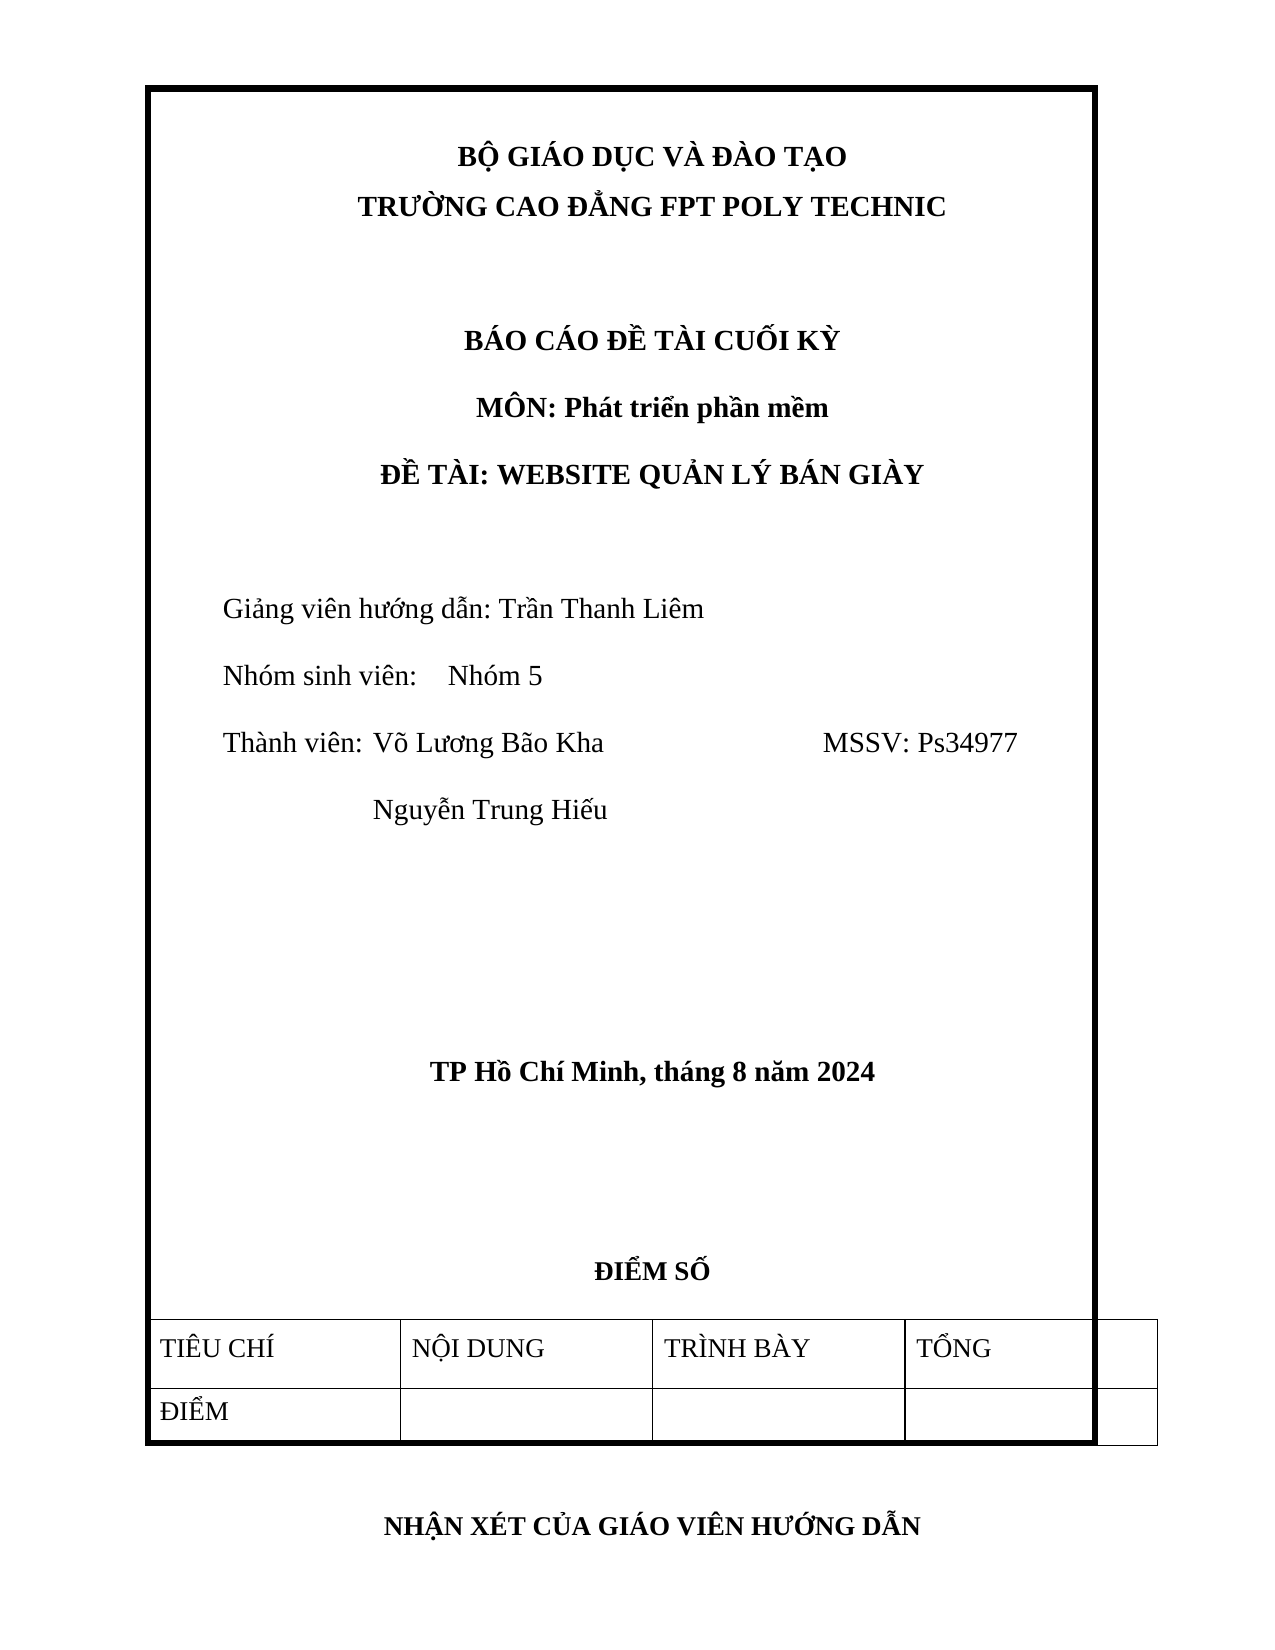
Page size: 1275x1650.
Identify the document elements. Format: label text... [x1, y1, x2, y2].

text TP Hồ Chí Minh, tháng 8 năm 2024 [148, 1054, 1157, 1088]
text NHẬN XÉT CỦA GIÁO VIÊN HƯỚNG DẪN [148, 1509, 1157, 1541]
text ĐỀ TÀI: WEBSITE QUẢN LÝ BÁN GIÀY [148, 457, 1157, 491]
text BÁO CÁO ĐỀ TÀI CUỐI KỲ [148, 323, 1157, 357]
text Nguyễn Trung Hiếu [148, 792, 1157, 826]
table_cell [401, 1389, 652, 1445]
text MÔN: Phát triển phần mềm [148, 390, 1157, 424]
table_cell ĐIỂM [149, 1389, 400, 1445]
text TRƯỜNG CAO ĐẲNG FPT POLY TECHNIC [148, 189, 1157, 223]
text BỘ GIÁO DỤC VÀ ĐÀO TẠO [148, 139, 1157, 172]
text Thành viên: Võ Lương Bão Kha MSSV: Ps34977 [148, 725, 1157, 758]
table_header TIÊU CHÍ [149, 1320, 400, 1388]
text ĐIỂM SỐ [148, 1255, 1157, 1286]
table_header TỔNG [906, 1320, 1157, 1388]
table_cell [653, 1389, 904, 1445]
text Giảng viên hướng dẫn: Trần Thanh Liêm [148, 591, 1157, 624]
table_cell [906, 1389, 1157, 1445]
table_header TRÌNH BÀY [653, 1320, 904, 1388]
text Nhóm sinh viên: Nhóm 5 [148, 658, 1157, 692]
table_header NỘI DUNG [401, 1320, 652, 1388]
